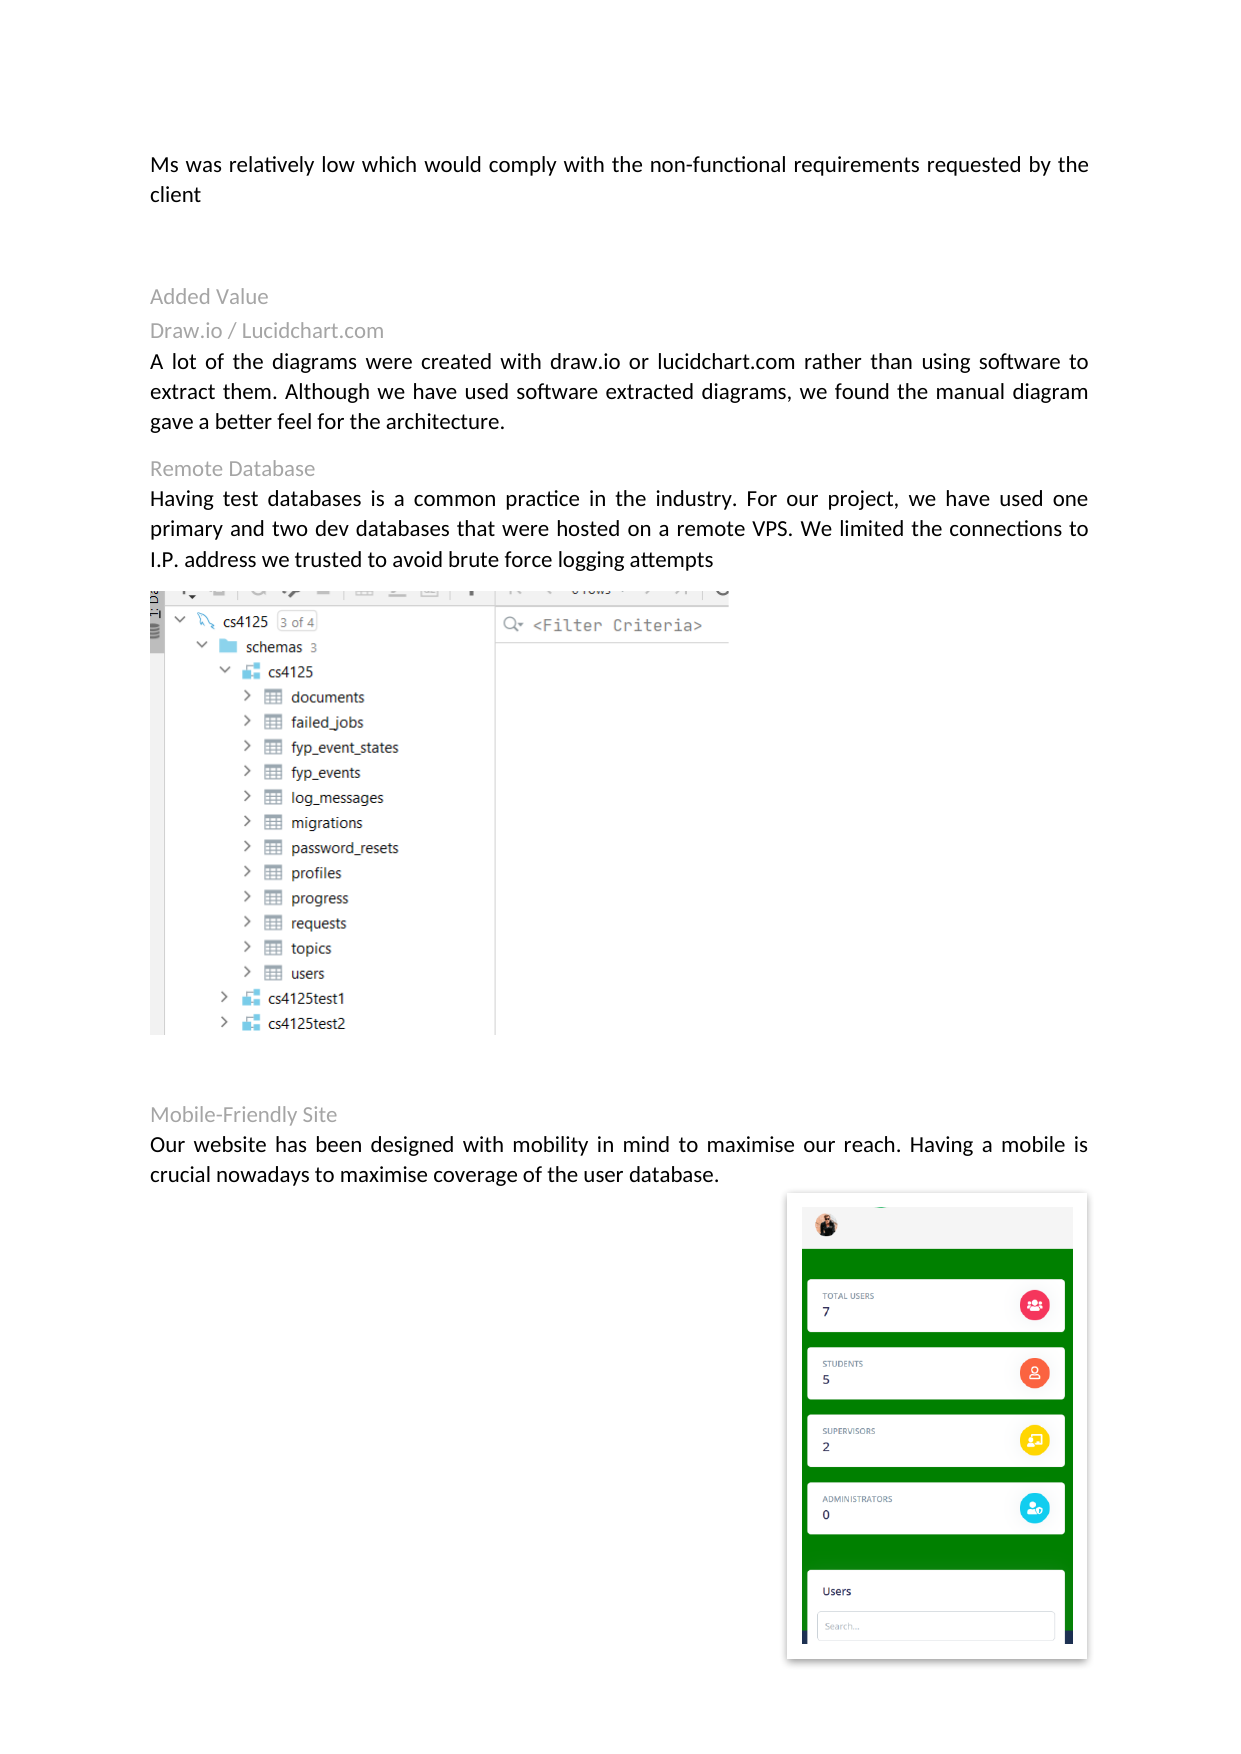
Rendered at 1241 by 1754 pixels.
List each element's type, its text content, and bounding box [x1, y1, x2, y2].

text Having test databases is a common practice in the industry. For our project, we have used one primary and two dev databases that were hosted on a remote VPS. We limited the connections to I.P. address we trusted to avoid brute force logging attempts [150, 484, 1090, 573]
subtitle Draw.io / Lucidchart.com [150, 317, 1090, 345]
subtitle Mobile-Friendly Site [150, 1100, 1090, 1128]
picture [150, 591, 729, 1035]
subtitle Remote Database [150, 454, 1090, 482]
subtitle Added Value [150, 282, 1090, 310]
picture [802, 1207, 1073, 1644]
text A lot of the diagrams were created with draw.io or lucidchart.com rather than using software to extract them. Although we have used software extracted diagrams, we found the manual diagram gave a better feel for the architecture. [150, 347, 1090, 435]
text Our website has been designed with mobility in mind to maximise our reach. Having a mobile is crucial nowadays to maximise coverage of the user database. [150, 1130, 1090, 1188]
